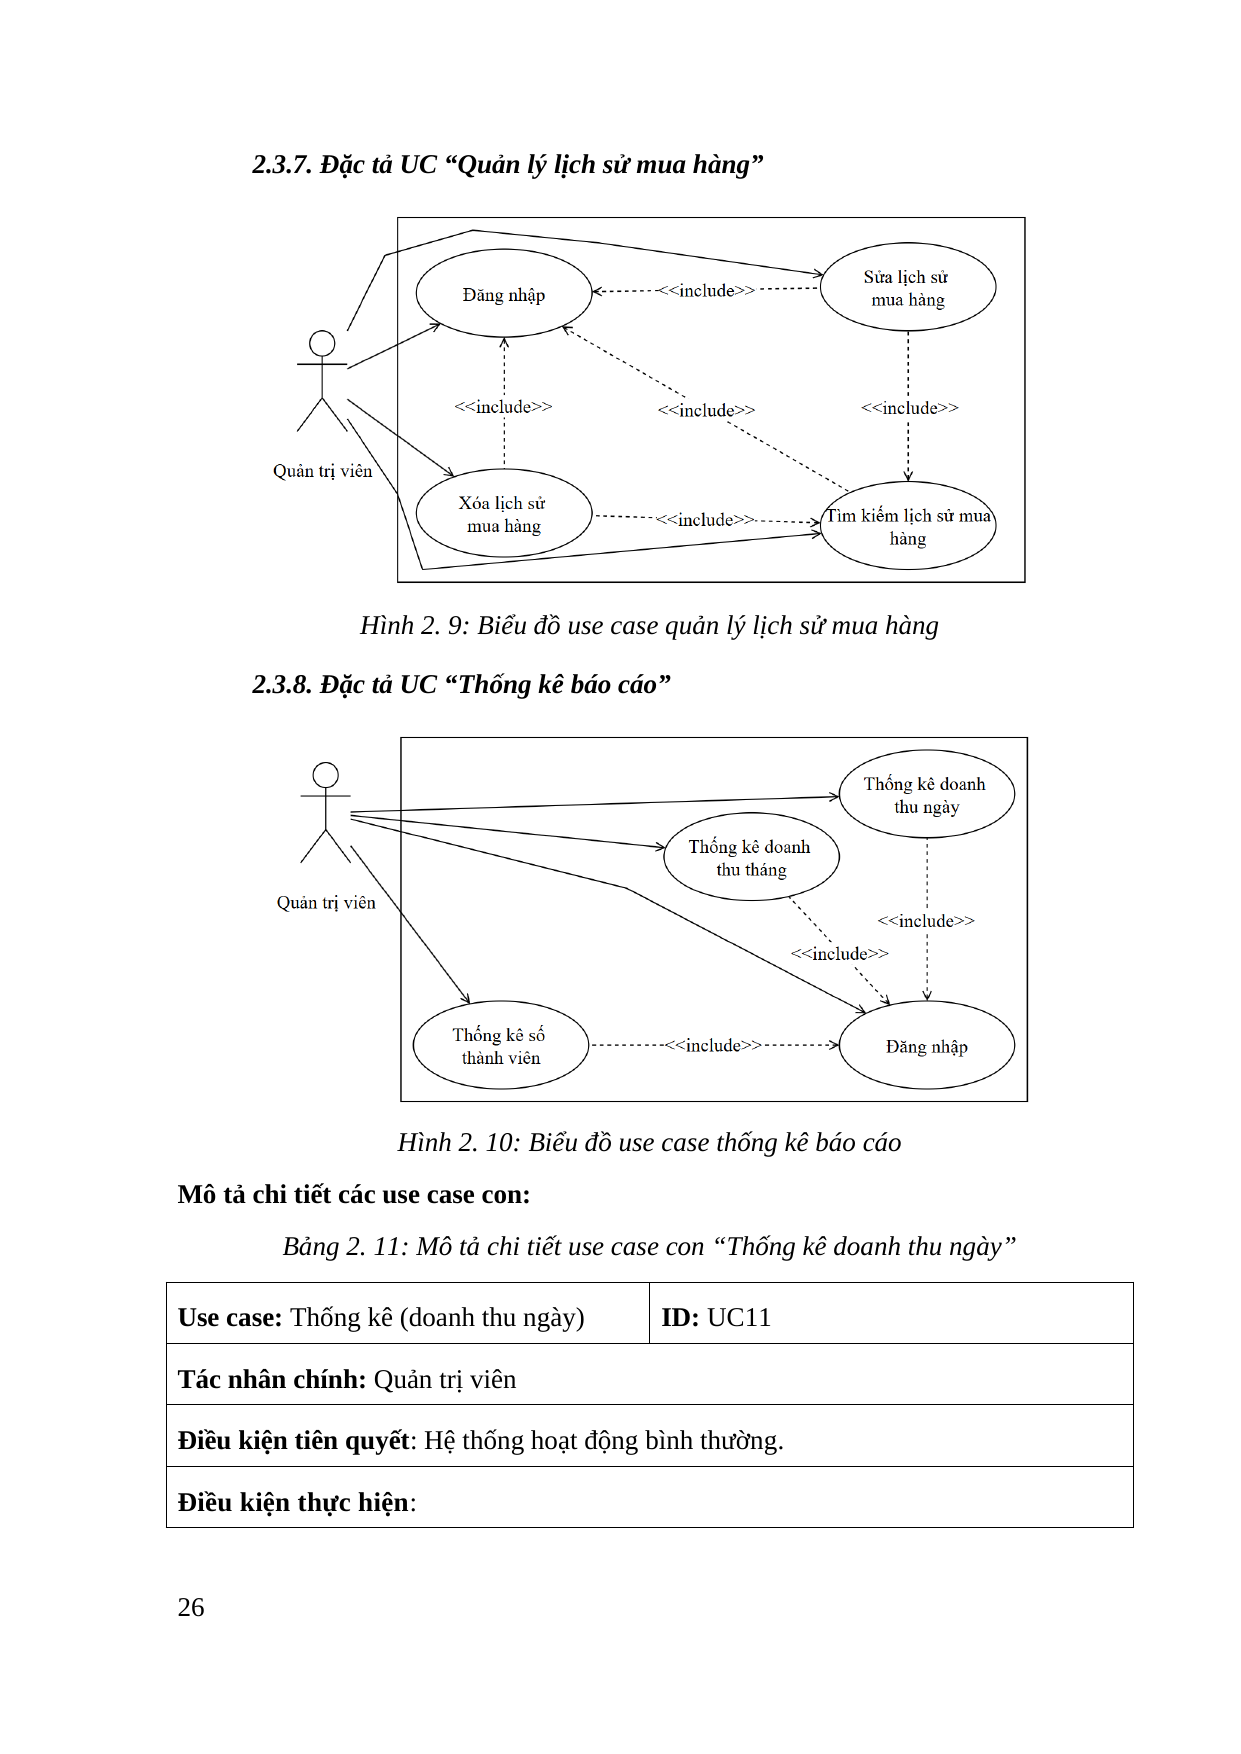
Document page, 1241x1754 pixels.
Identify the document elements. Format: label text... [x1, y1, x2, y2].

table_cell Tác nhân chính: Quản trị viên [167, 1344, 1133, 1404]
table_cell Điều kiện tiên quyết: Hệ thống hoạt động bình thường. [167, 1405, 1133, 1466]
table_header Use case: Thống kê (doanh thu ngày) [167, 1283, 649, 1343]
picture [265, 206, 1034, 589]
text Hình 2. 9: Biểu đồ use case quản lý lịch sử mua hàng [177, 609, 1122, 641]
text Mô tả chi tiết các use case con: [177, 1178, 1122, 1209]
text Hình 2. 10: Biểu đồ use case thống kê báo cáo [177, 1126, 1122, 1157]
table_header ID: UC11 [650, 1283, 1133, 1343]
text Bảng 2. 11: Mô tả chi tiết use case con “Thống kê doanh thu ngày” [177, 1230, 1122, 1261]
picture [265, 727, 1034, 1106]
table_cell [167, 1467, 1133, 1527]
subtitle 2.3.7. Đặc tả UC “Quản lý lịch sử mua hàng” [177, 148, 1122, 179]
subtitle 2.3.8. Đặc tả UC “Thống kê báo cáo” [177, 668, 1122, 700]
